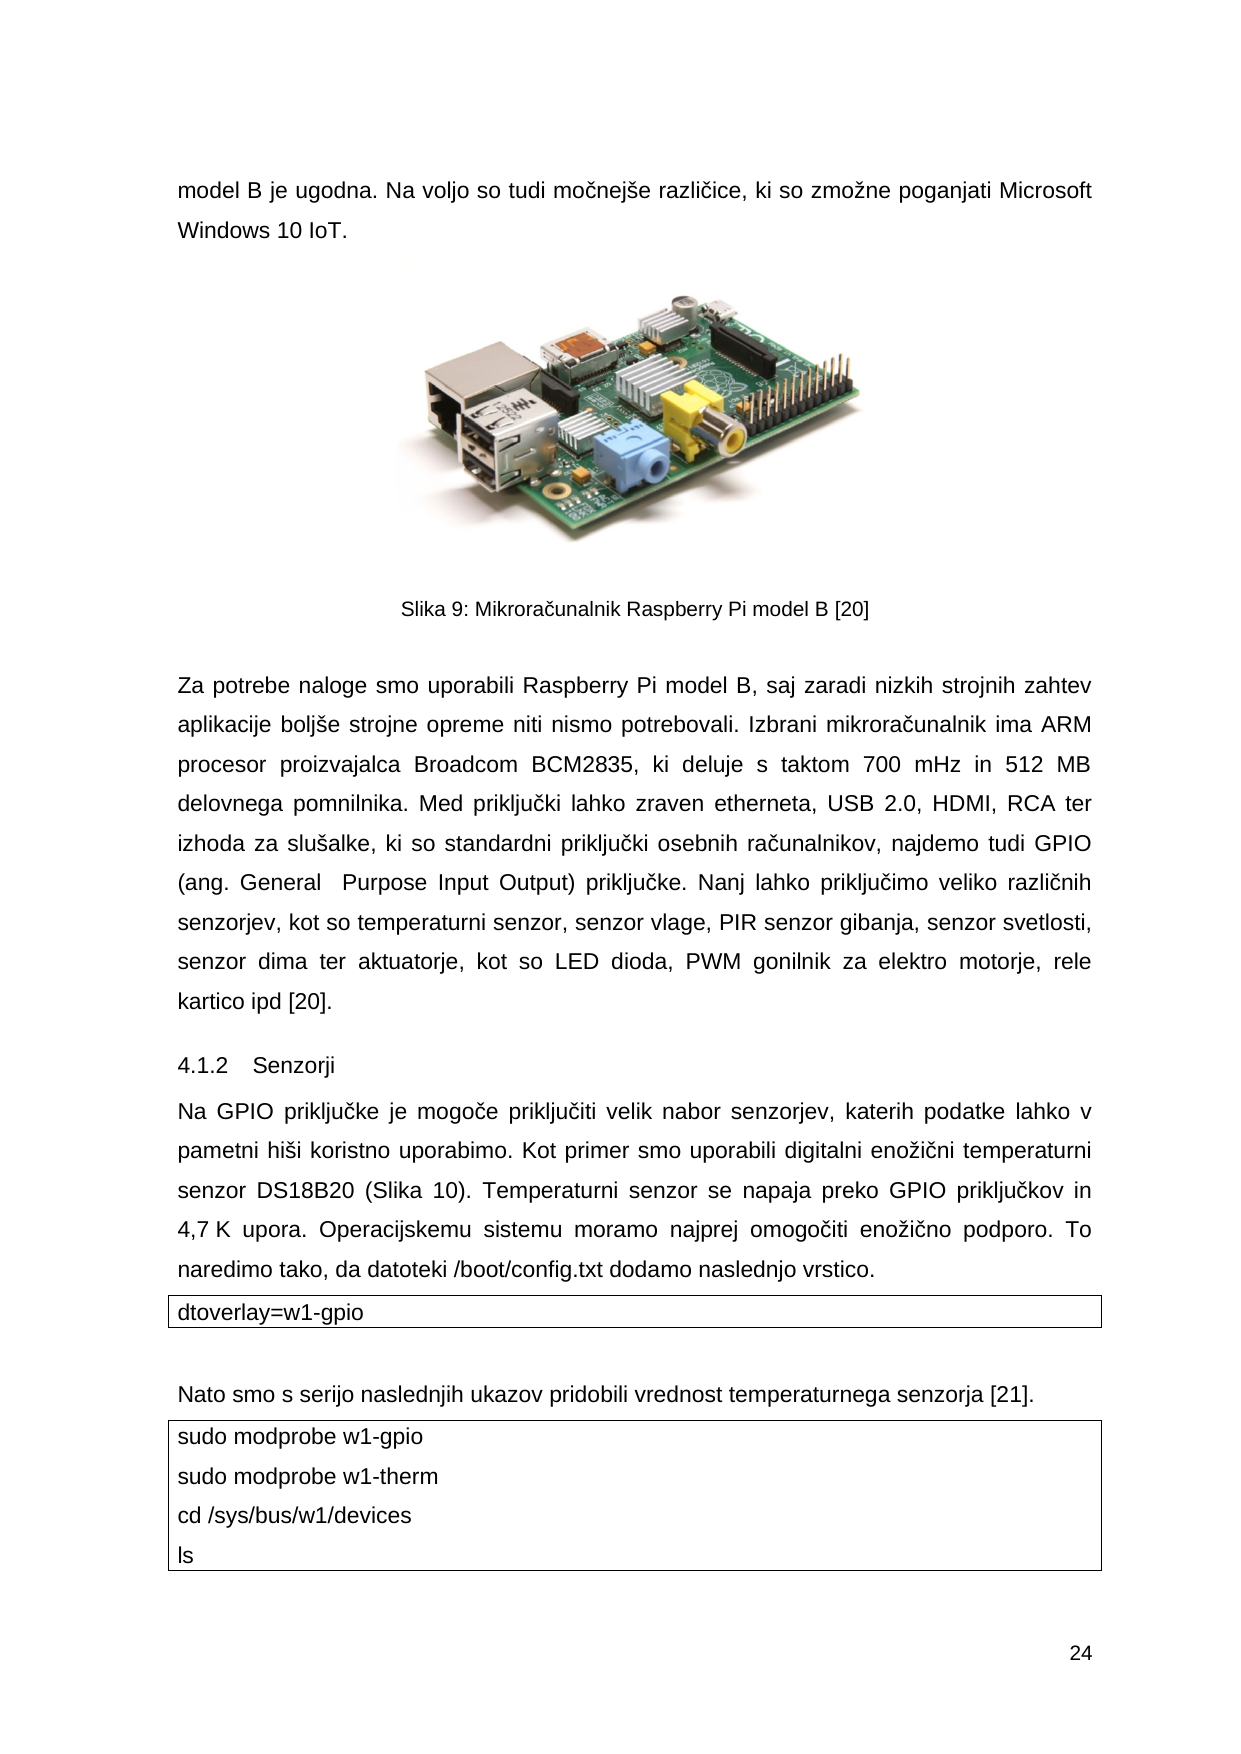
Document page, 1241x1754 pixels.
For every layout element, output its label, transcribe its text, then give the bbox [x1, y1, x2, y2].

text cd /sys/bus/w1/devices [169, 1499, 1101, 1528]
picture [347, 256, 923, 571]
text Nato smo s serijo naslednjih ukazov pridobili vrednost temperaturnega senzorja [21]. [177, 1381, 1092, 1407]
text Slika 9: Mikroračunalnik Raspberry Pi model B [20] [177, 596, 1092, 620]
text sudo modprobe w1-therm [169, 1459, 1101, 1489]
text Za potrebe naloge smo uporabili Raspberry Pi model B, saj zaradi nizkih strojnih zahtev aplikacije boljše strojne opreme niti nismo potrebovali. Izbrani mikroračunalnik ima ARM procesor proizvajalca Broadcom BCM2835, ki deluje s taktom 700 mHz in 512 MB delovnega pomnilnika. Med priključki lahko zraven etherneta, USB 2.0, HDMI, RCA ter izhoda za slušalke, ki so standardni priključki osebnih računalnikov, najdemo tudi GPIO (ang. General Purpose Input Output) priključke. Nanj lahko priključimo veliko različnih senzorjev, kot so temperaturni senzor, senzor vlage, PIR senzor gibanja, senzor svetlosti, senzor dima ter aktuatorje, kot so LED dioda, PWM gonilnik za elektro motorje, rele kartico ipd [20]. [177, 672, 1092, 1014]
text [177, 177, 1092, 243]
subtitle Senzorji [177, 1052, 1092, 1078]
text dtoverlay=w1-gpio [169, 1296, 1101, 1327]
text Na GPIO priključke je mogoče priključiti velik nabor senzorjev, katerih podatke lahko v pametni hiši koristno uporabimo. Kot primer smo uporabili digitalni enožični temperaturni senzor DS18B20 (Slika 10). Temperaturni senzor se napaja preko GPIO priključkov in 4,7 K upora. Operacijskemu sistemu moramo najprej omogočiti enožično podporo. To naredimo tako, da datoteki /boot/config.txt dodamo naslednjo vrstico. [177, 1098, 1092, 1282]
text ls [169, 1538, 1101, 1570]
text sudo modprobe w1-gpio [169, 1421, 1101, 1449]
